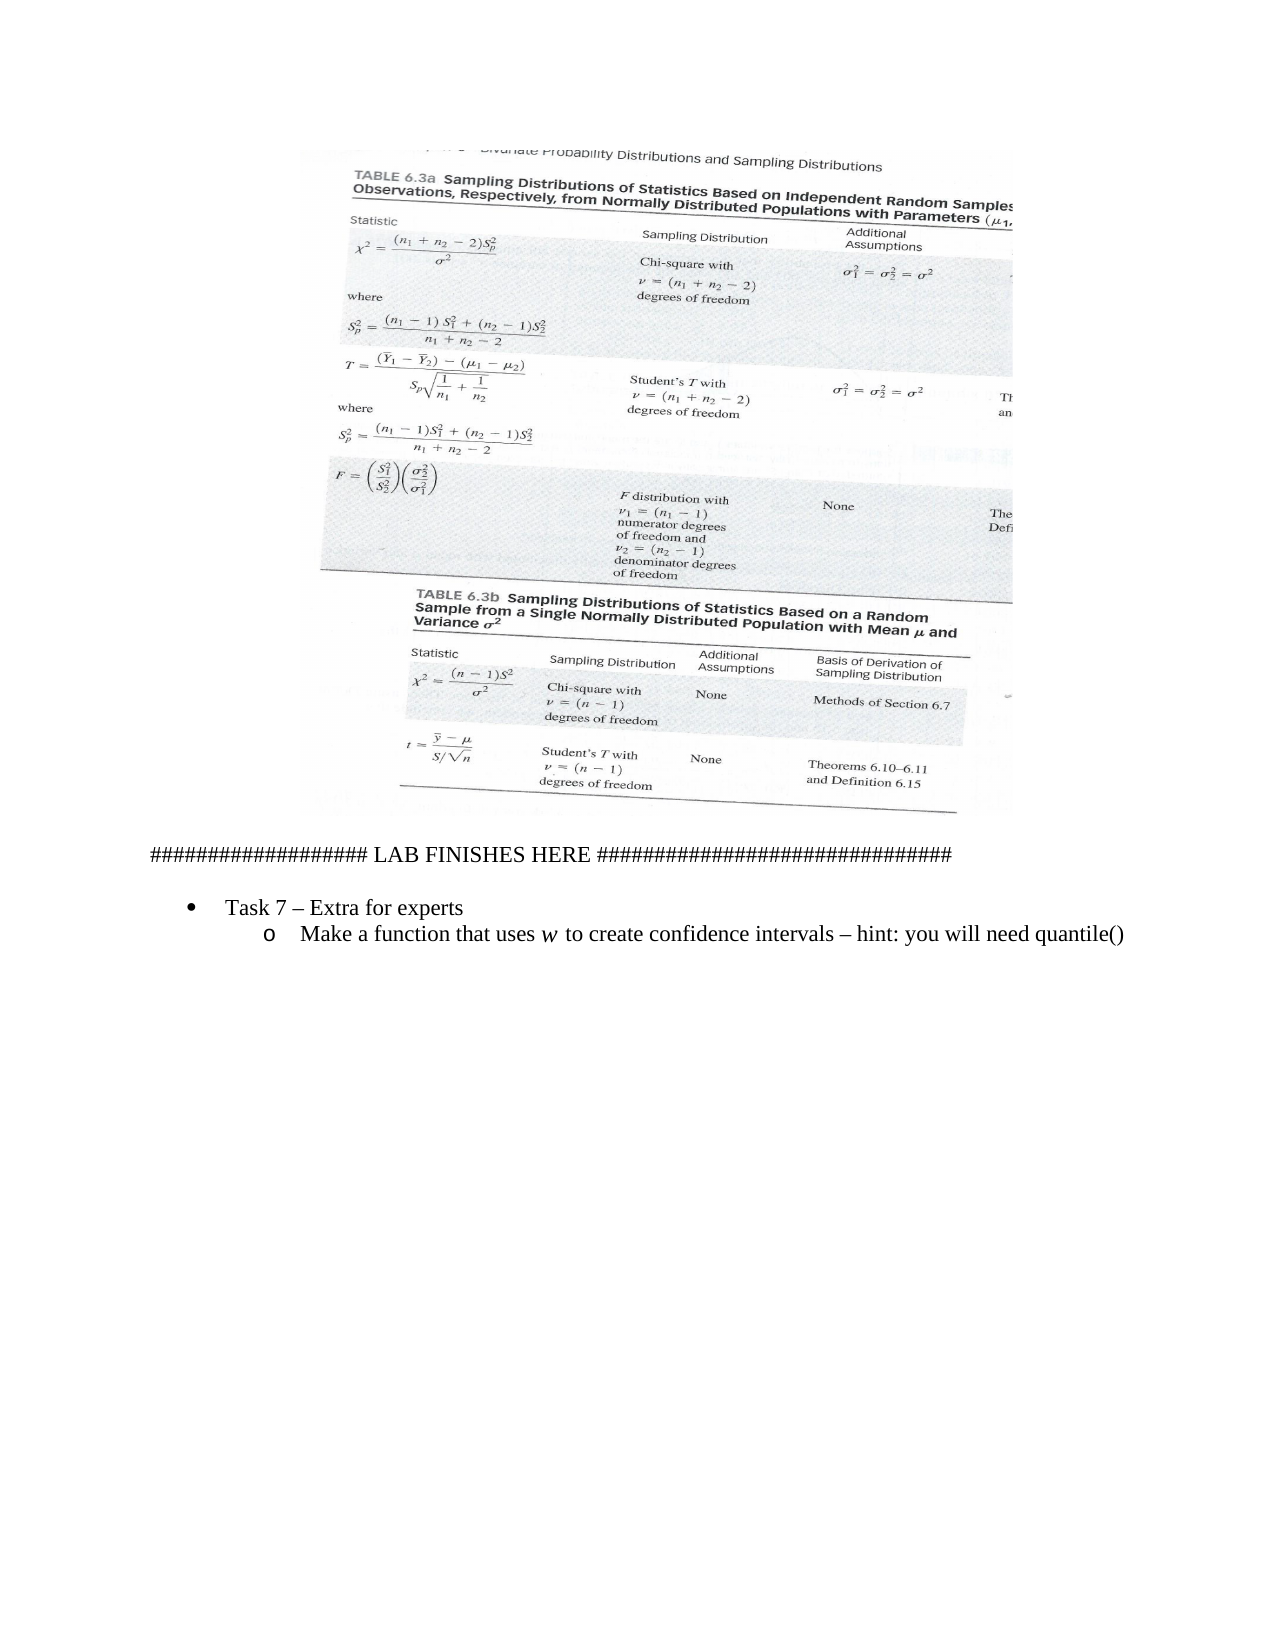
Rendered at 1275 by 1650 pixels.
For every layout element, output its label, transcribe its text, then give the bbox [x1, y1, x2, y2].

list Make a function that uses to create confidence intervals – hint: you will need quantile() [262, 921, 1125, 949]
text ################### LAB FINISHES HERE ############################### [150, 841, 1125, 868]
list Task 7 – Extra for experts [187, 894, 1125, 921]
